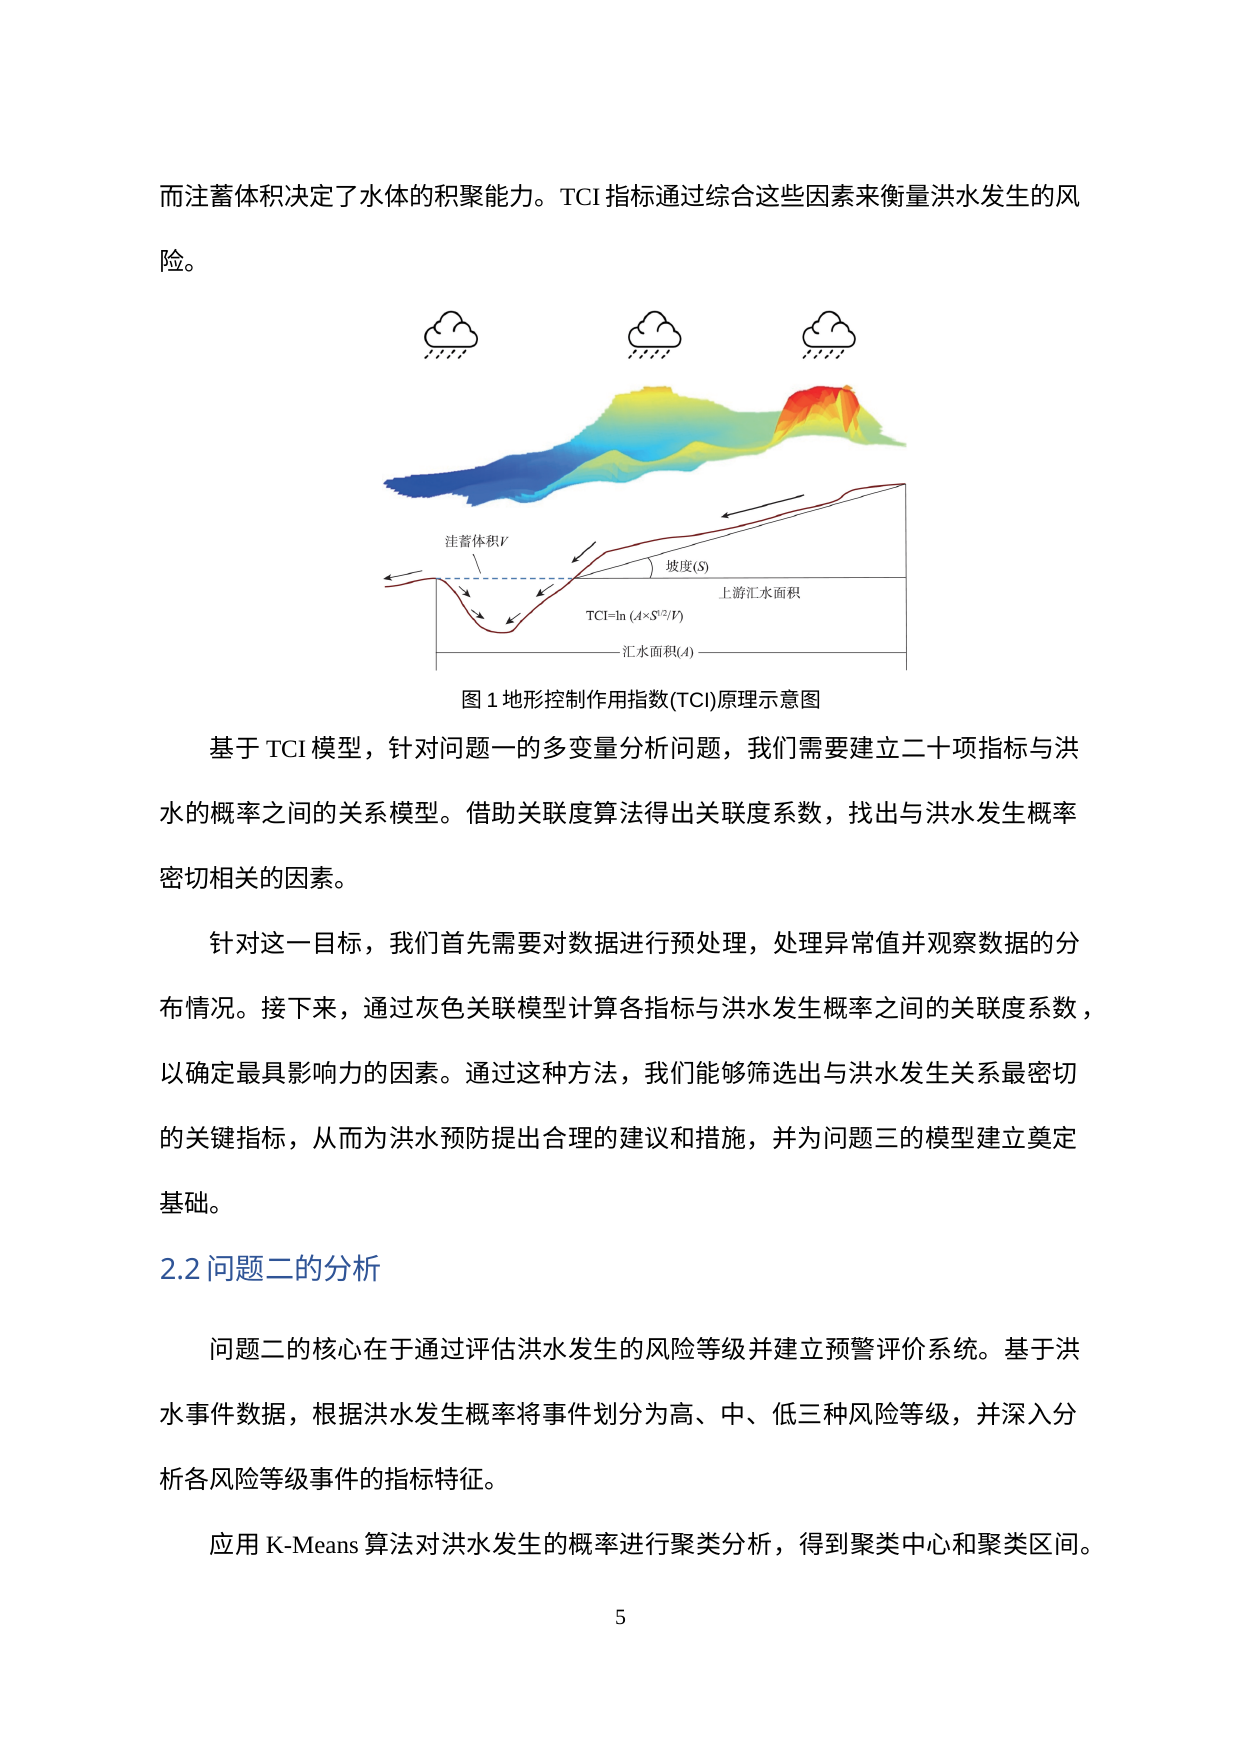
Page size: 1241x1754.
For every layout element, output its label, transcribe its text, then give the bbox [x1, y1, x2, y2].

subtitle 2.2问题二的分析 [159, 1234, 1081, 1299]
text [159, 1511, 1081, 1576]
picture [368, 294, 922, 679]
text 针对这一目标，我们首先需要对数据进行预处理，处理异常值并观察数据的分布情况。接下来，通过灰色关联模型计算各指标与洪水发生概率之间的关联度系数，以确定最具影响力的因素。通过这种方法，我们能够筛选出与洪水发生关系最密切的关键指标，从而为洪水预防提出合理的建议和措施，并为问题三的模型建立奠定基础。 [159, 909, 1081, 1234]
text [159, 162, 1081, 292]
text 图 1 地形控制作用指数(TCI)原理示意图 [159, 682, 1081, 714]
text 问题二的核心在于通过评估洪水发生的风险等级并建立预警评价系统。基于洪水事件数据，根据洪水发生概率将事件划分为高、中、低三种风险等级，并深入分析各风险等级事件的指标特征。 [159, 1316, 1081, 1511]
text 基于TCI模型，针对问题一的多变量分析问题，我们需要建立二十项指标与洪水的概率之间的关系模型。借助关联度算法得出关联度系数，找出与洪水发生概率密切相关的因素。 [159, 714, 1081, 909]
